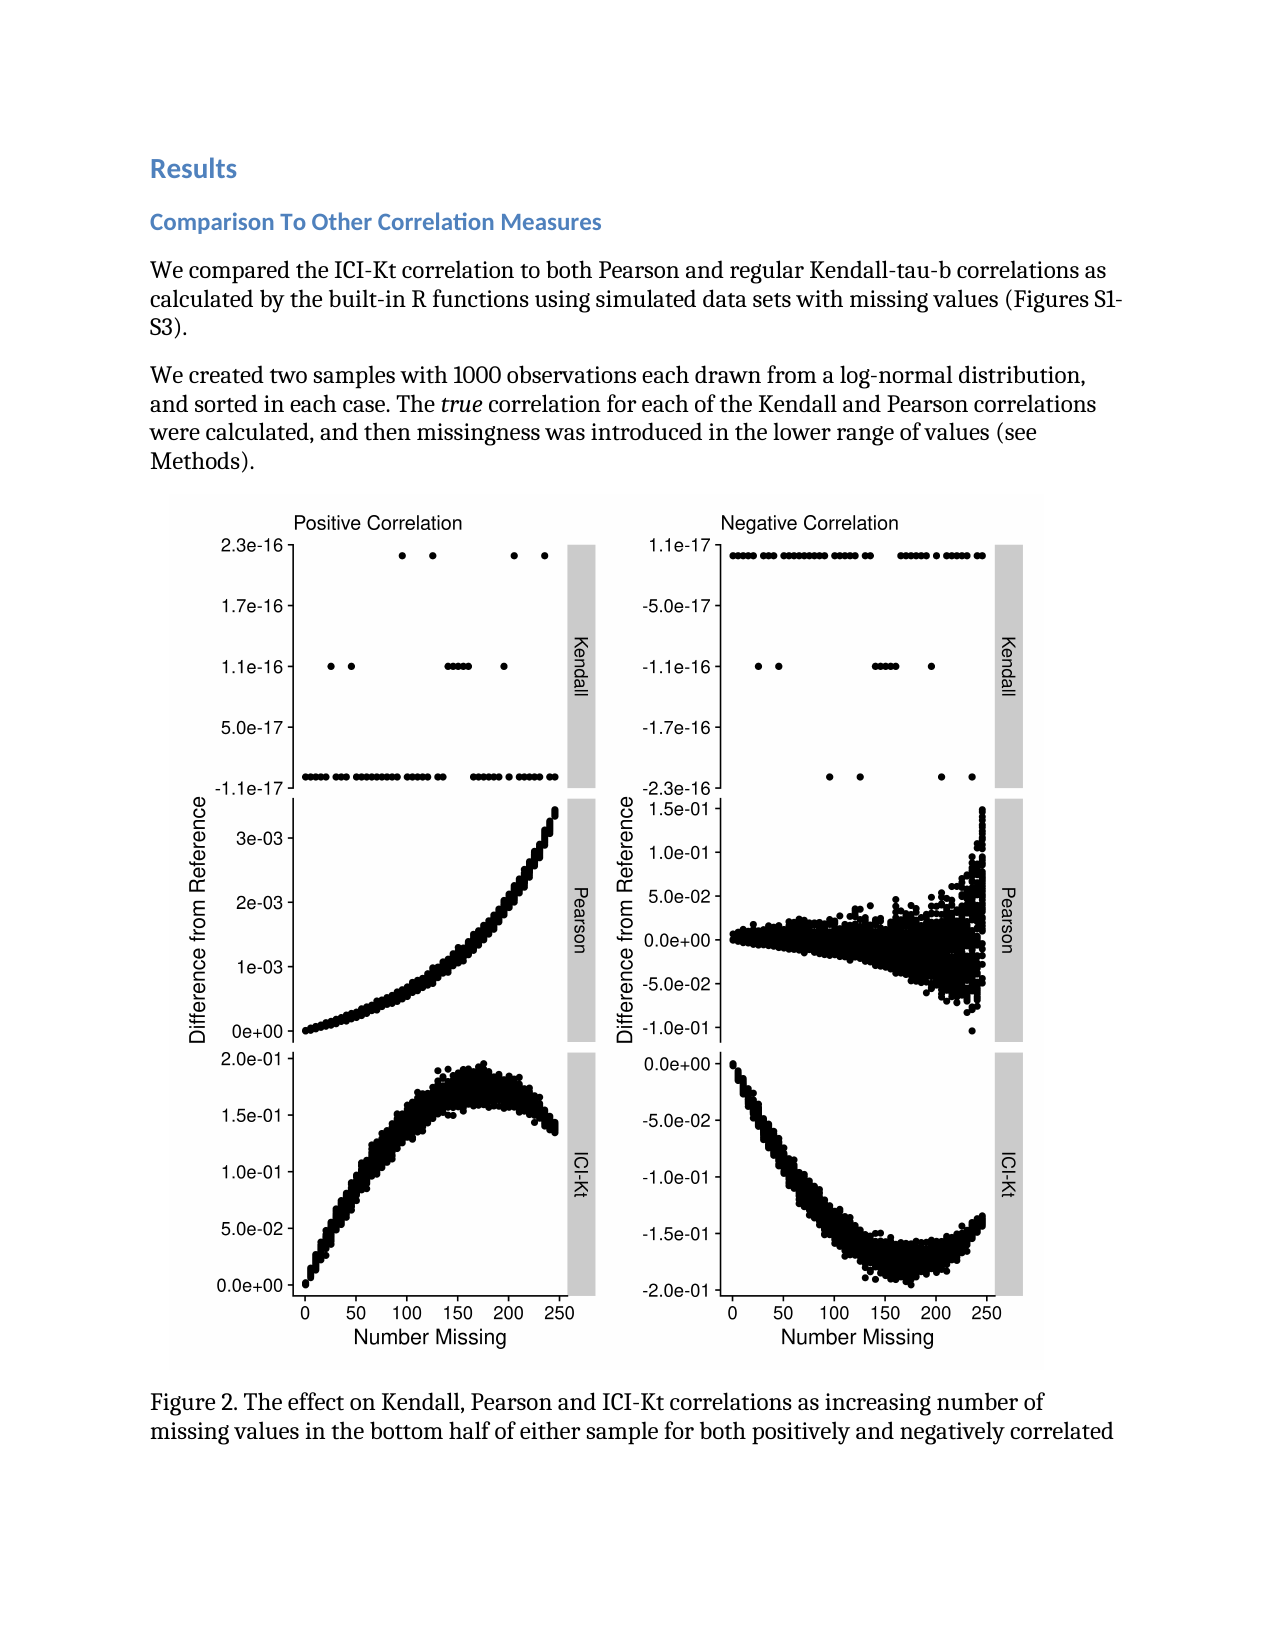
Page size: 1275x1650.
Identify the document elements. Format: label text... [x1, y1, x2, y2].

text We compared the ICI-Kt correlation to both Pearson and regular Kendall-tau-b correlations as calculated by the built-in R functions using simulated data sets with missing values (Figures S1-S3). [150, 256, 1125, 342]
text We created two samples with 1000 observations each drawn from a log-normal distribution, and sorted in each case. The true correlation for each of the Kendall and Pearson correlations were calculated, and then missingness was introduced in the lower range of values (see Methods). [150, 361, 1125, 476]
subtitle Comparison To Other Correlation Measures [150, 206, 1125, 237]
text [150, 1388, 1125, 1446]
picture [168, 494, 1044, 1370]
subtitle Results [150, 150, 1125, 186]
